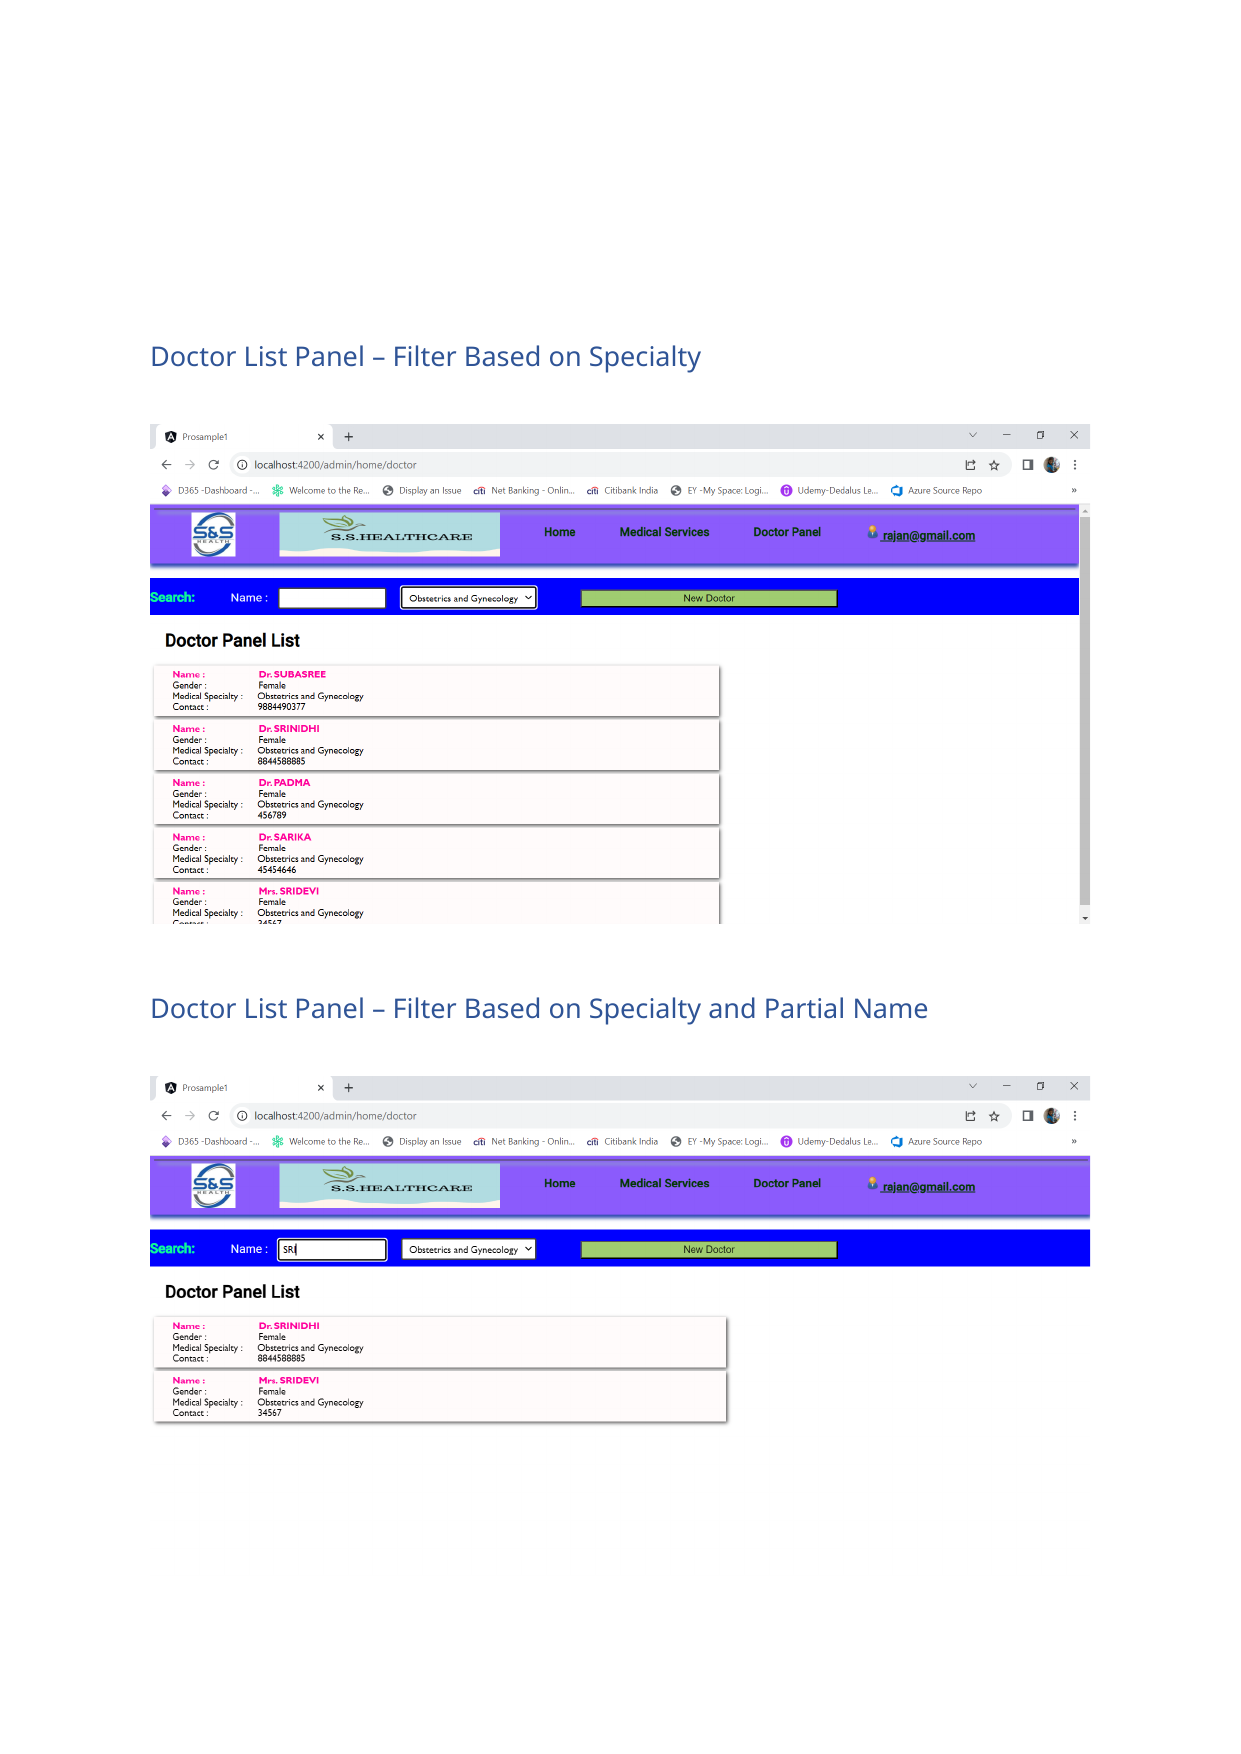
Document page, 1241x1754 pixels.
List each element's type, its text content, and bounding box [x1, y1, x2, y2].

subtitle Doctor List Panel – Filter Based on Specialty and Partial Name [150, 989, 1090, 1026]
picture [150, 1076, 1091, 1576]
subtitle Doctor List Panel – Filter Based on Specialty [150, 337, 1090, 374]
picture [150, 424, 1091, 924]
